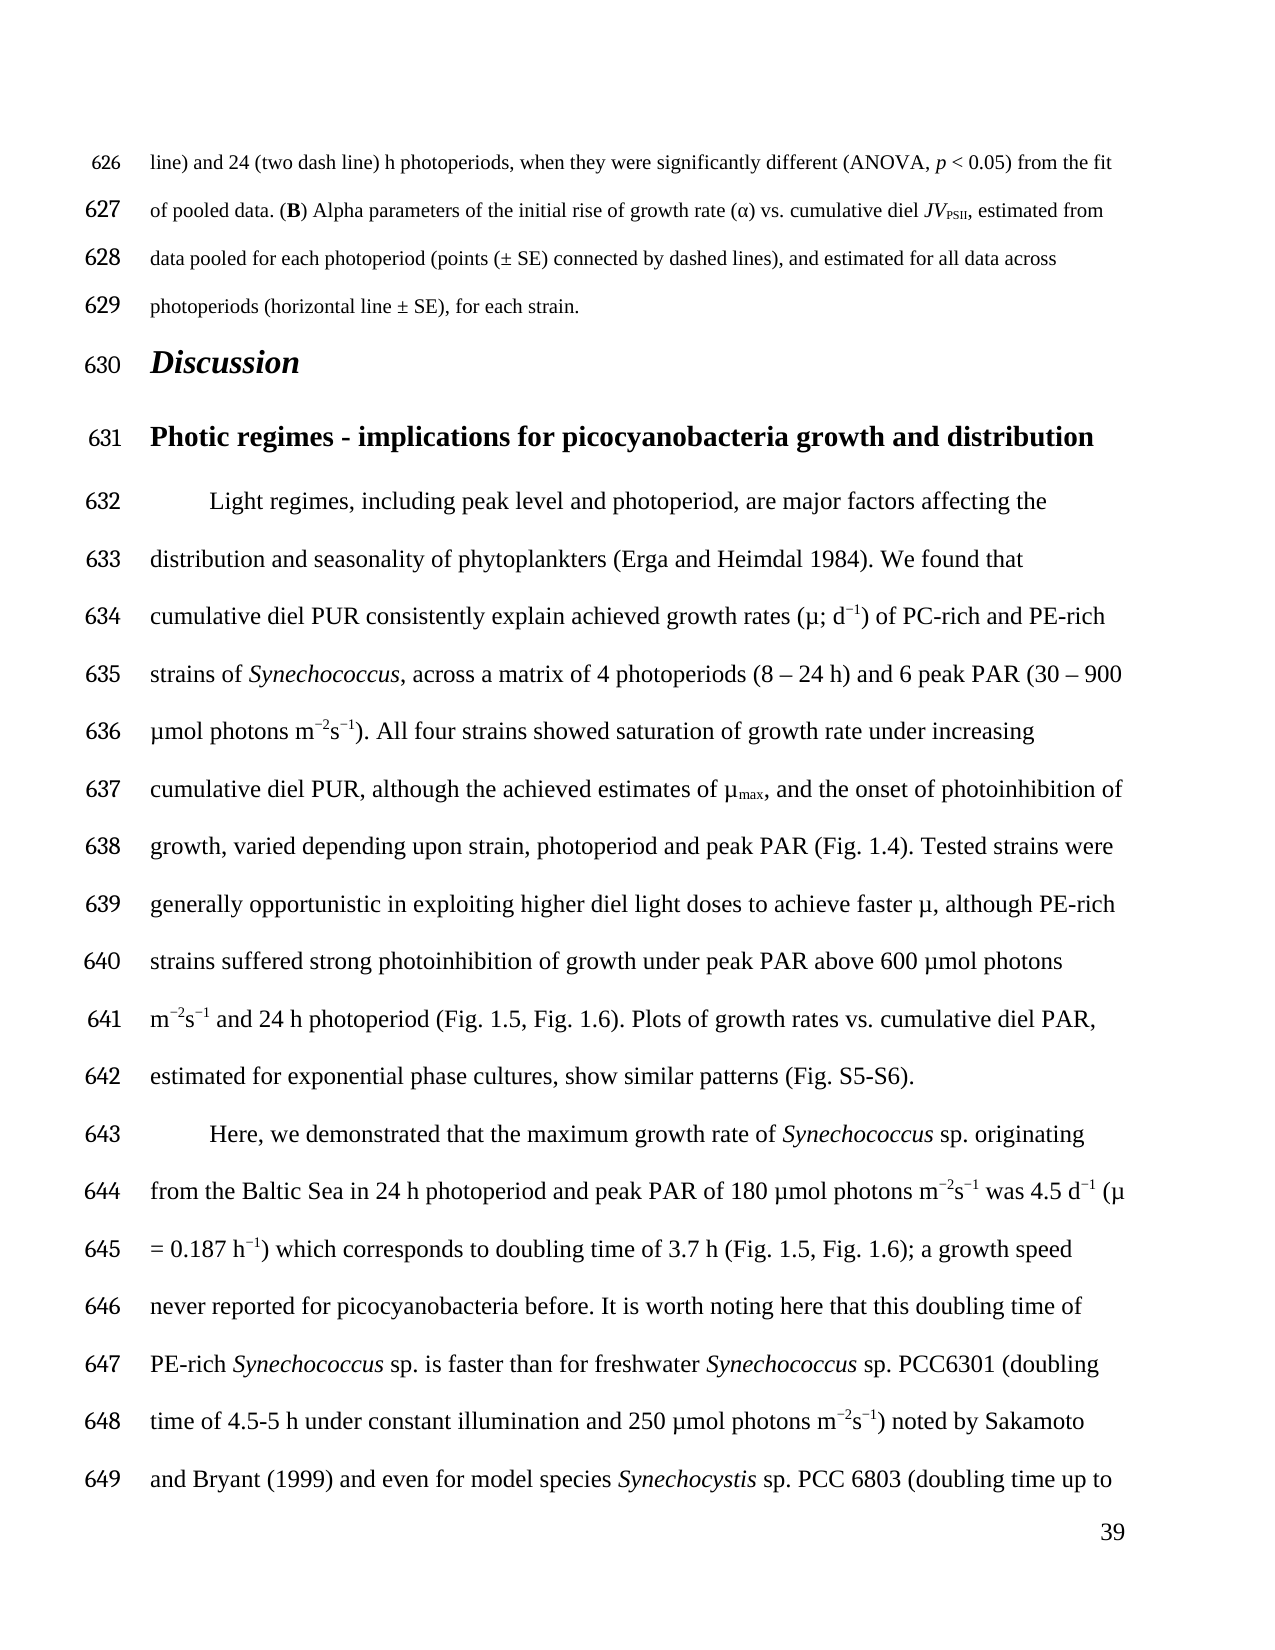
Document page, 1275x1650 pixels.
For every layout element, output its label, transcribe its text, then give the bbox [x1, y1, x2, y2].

subtitle Photic regimes - implications for picocyanobacteria growth and distribution [150, 419, 1125, 453]
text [150, 1119, 1125, 1492]
subtitle Discussion [150, 342, 1125, 381]
text Light regimes, including peak level and photoperiod, are major factors affecting the distribution and seasonality of phytoplankters (Erga and Heimdal 1984). We found that cumulative diel PUR consistently explain achieved growth rates (µ; d−1) of PC-rich and PE-rich strains of Synechococcus, across a matrix of 4 photoperiods (8 – 24 h) and 6 peak PAR (30 – 900 µmol photons m−2s−1). All four strains showed saturation of growth rate under increasing cumulative diel PUR, although the achieved estimates of µmax, and the onset of photoinhibition of growth, varied depending upon strain, photoperiod and peak PAR (Fig. 1.4). Tested strains were generally opportunistic in exploiting higher diel light doses to achieve faster µ, although PE-rich strains suffered strong photoinhibition of growth under peak PAR above 600 µmol photons m−2s−1 and 24 h photoperiod (Fig. 1.5, Fig. 1.6). Plots of growth rates vs. cumulative diel PAR, estimated for exponential phase cultures, show similar patterns (Fig. S5-S6). [150, 486, 1125, 1090]
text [150, 150, 1125, 318]
